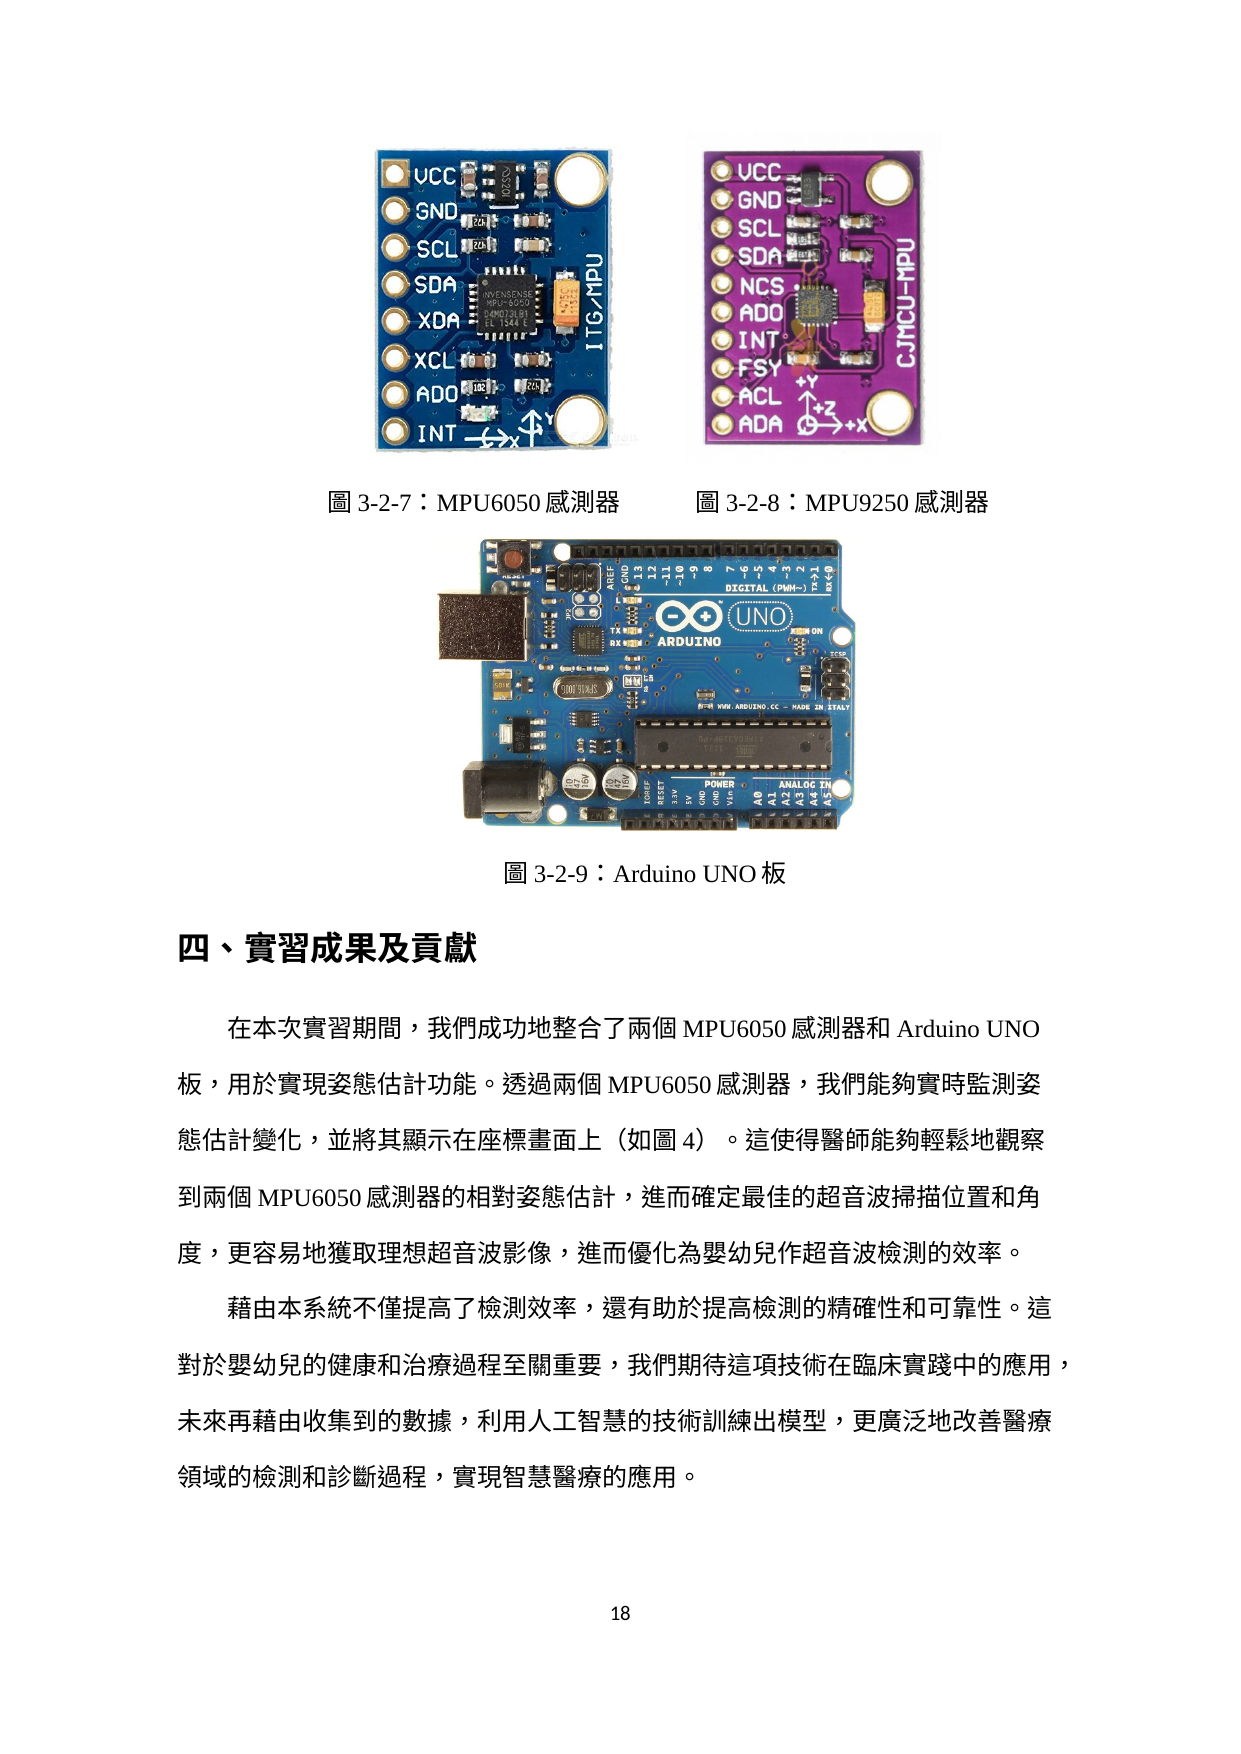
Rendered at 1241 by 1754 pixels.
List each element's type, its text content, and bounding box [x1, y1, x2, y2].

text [177, 1288, 1063, 1494]
list 圖3-2-9：Arduino UNO板 [227, 853, 1063, 891]
picture [349, 143, 638, 463]
picture [683, 131, 941, 463]
list 圖3-2-7：MPU6050感測器 圖3-2-8：MPU9250感測器 [227, 482, 1063, 520]
picture [433, 537, 858, 831]
subtitle 四、實習成果及貢獻 [177, 909, 1063, 984]
text 在本次實習期間，我們成功地整合了兩個MPU6050感測器和Arduino UNO板，用於實現姿態估計功能。透過兩個MPU6050感測器，我們能夠實時監測姿態估計變化，並將其顯示在座標畫面上（如圖4）。這使得醫師能夠輕鬆地觀察到兩個MPU6050感測器的相對姿態估計，進而確定最佳的超音波掃描位置和角度，更容易地獲取理想超音波影像，進而優化為嬰幼兒作超音波檢測的效率。 [177, 1008, 1063, 1270]
